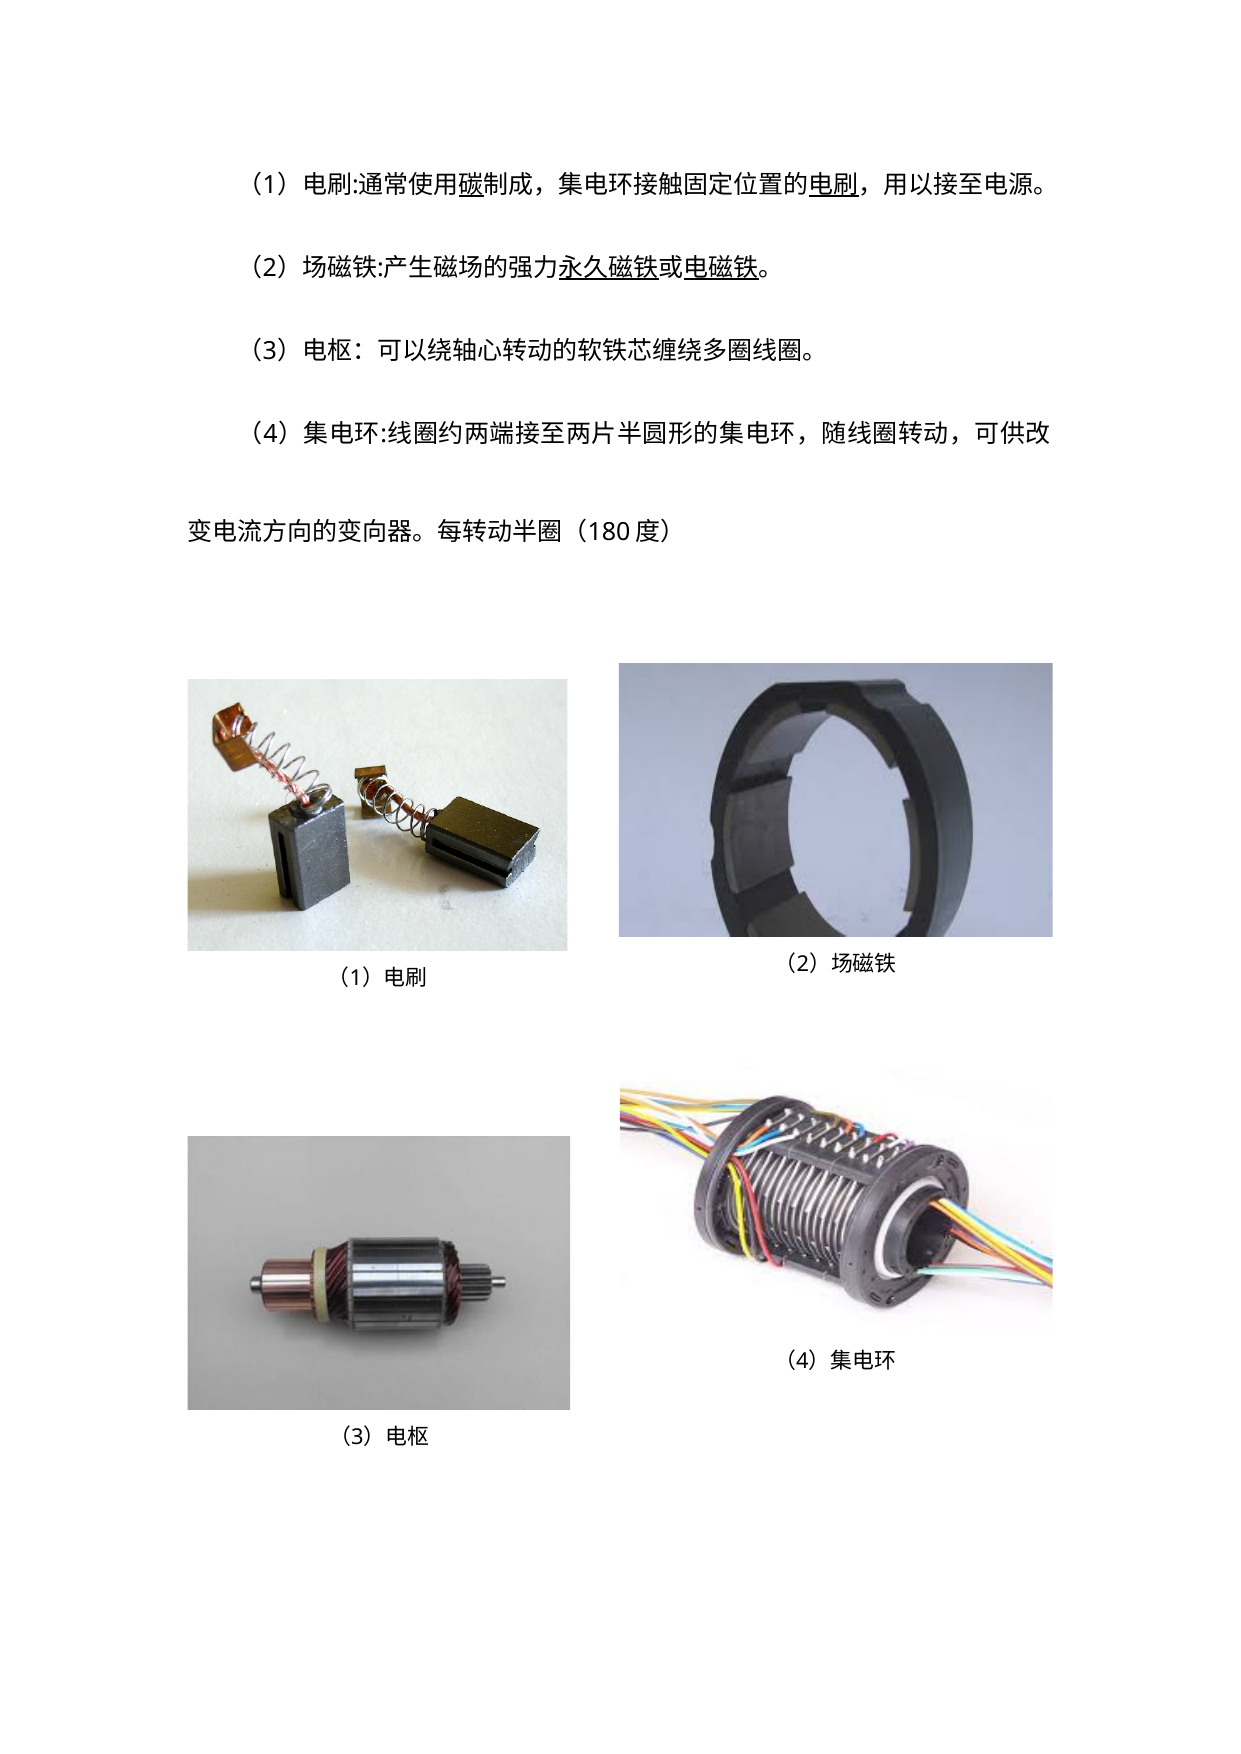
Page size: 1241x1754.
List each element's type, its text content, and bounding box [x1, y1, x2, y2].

text （4）集电环:线圈约两端接至两片半圆形的集电环，随线圈转动，可供改变电流方向的变向器。每转动半圈（180度） [187, 399, 1053, 562]
picture [187, 679, 568, 951]
text （2）场磁铁:产生磁场的强力永久磁铁或电磁铁。 [187, 233, 1053, 298]
text （1）电刷:通常使用碳制成，集电环接触固定位置的电刷，用以接至电源。 [187, 150, 1053, 215]
picture [619, 1059, 1053, 1334]
picture [187, 1136, 571, 1410]
picture [618, 663, 1053, 937]
text （3）电枢：可以绕轴心转动的软铁芯缠绕多圈线圈。 [187, 316, 1053, 381]
